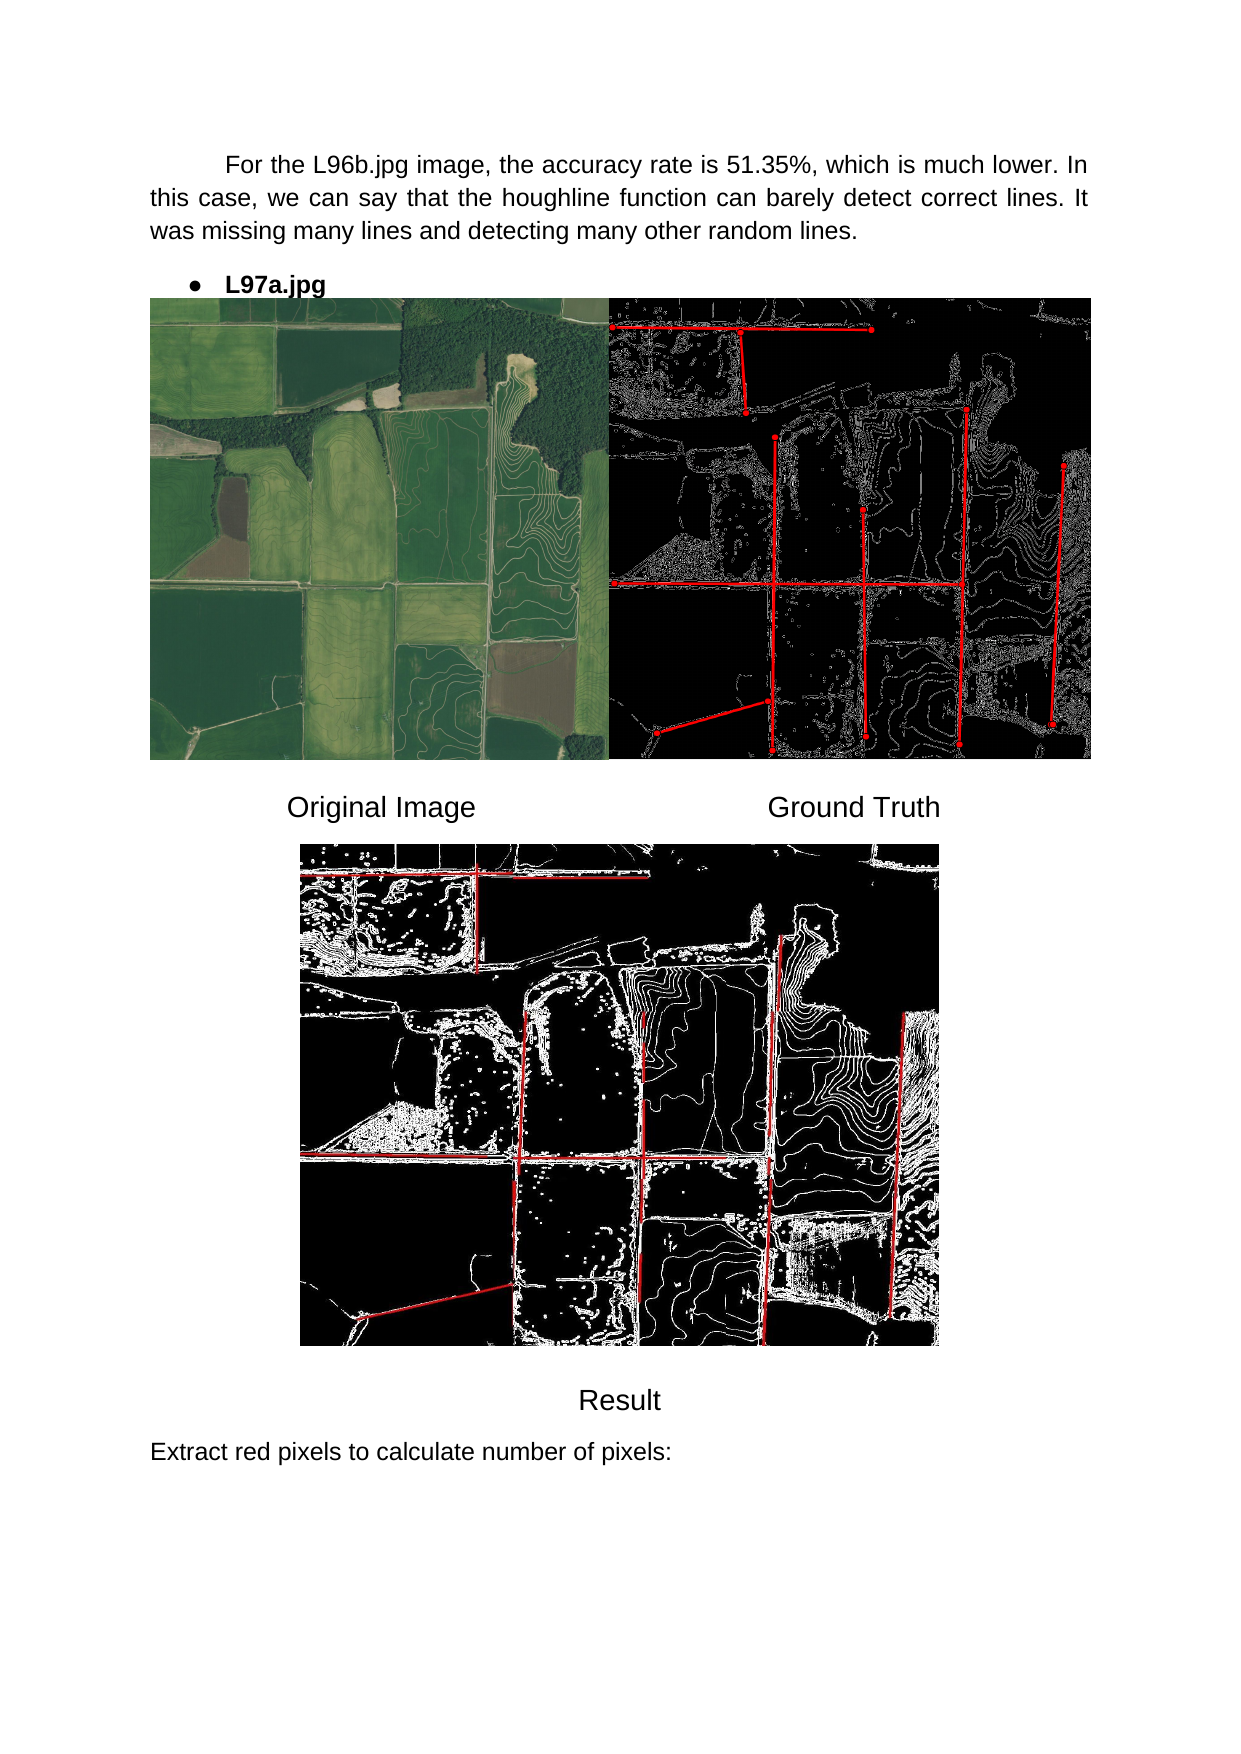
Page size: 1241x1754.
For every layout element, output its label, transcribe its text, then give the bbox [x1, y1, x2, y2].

text Extract red pixels to calculate number of pixels: [150, 1436, 1090, 1465]
picture [150, 298, 1091, 760]
picture [300, 844, 939, 1346]
text For the L96b.jpg image, the accuracy rate is 51.35%, which is much lower. In this case, we can say that the houghline function can barely detect correct lines. It was missing many lines and detecting many other random lines. [150, 150, 1090, 245]
list L97a.jpg [187, 270, 1090, 298]
